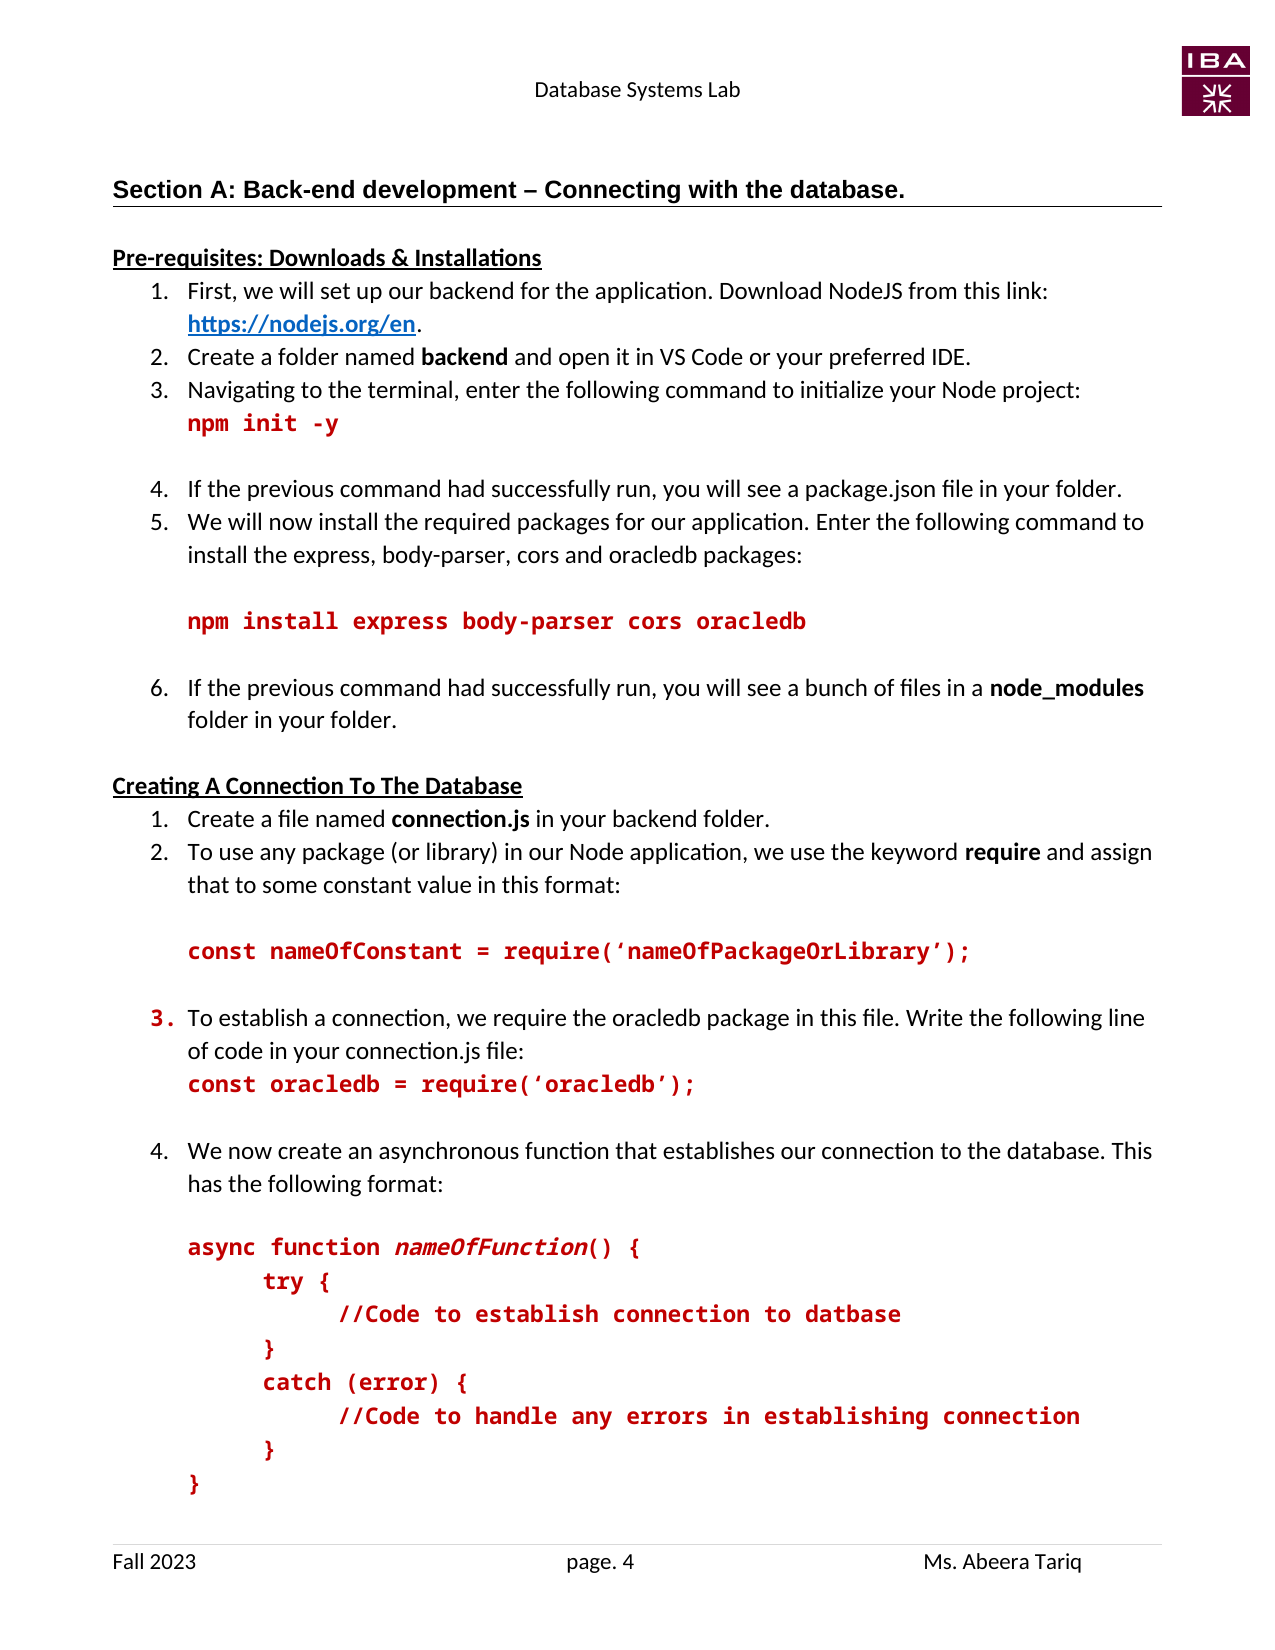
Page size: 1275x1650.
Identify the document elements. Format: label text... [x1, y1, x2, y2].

text //Code to establish connection to datbase [262, 1298, 1162, 1329]
text try { [262, 1264, 1162, 1296]
list Navigating to the terminal, enter the following command to initialize your Node project: [150, 374, 1162, 404]
list To use any package (or library) in our Node application, we use the keyword require and assign that to some constant value in this format: [150, 836, 1162, 900]
list Create a folder named backend and open it in VS Code or your preferred IDE. [150, 341, 1162, 371]
text } [187, 1467, 1162, 1498]
picture [1181, 46, 1250, 116]
text } [262, 1433, 1162, 1464]
list First, we will set up our backend for the application. Download NodeJS from this link: https://nodejs.org/en. [150, 275, 1162, 338]
text catch (error) { [262, 1366, 1162, 1397]
text npm install express body-parser cors oracledb [187, 605, 1162, 636]
list Create a file named connection.js in your backend folder. [150, 803, 1162, 834]
subtitle Section A: Back-end development – Connecting with the database. [112, 175, 1162, 207]
text //Code to handle any errors in establishing connection [262, 1399, 1162, 1431]
list We will now install the required packages for our application. Enter the following command to install the express, body-parser, cors and oracledb packages: [150, 506, 1162, 570]
list We now create an asynchronous function that establishes our connection to the database. This has the following format: [150, 1135, 1162, 1229]
text npm init -y [187, 407, 1162, 438]
text Pre-requisites: Downloads & Installations [112, 242, 1162, 273]
list To establish a connection, we require the oracledb package in this file. Write the following line of code in your connection.js file: const oracledb = require(‘oracledb’); [150, 1002, 1162, 1099]
text const nameOfConstant = require(‘nameOfPackageOrLibrary’); [187, 935, 1162, 966]
text async function nameOfFunction() { [187, 1231, 1162, 1262]
text Creating A Connection To The Database [112, 770, 1162, 801]
text } [262, 1332, 1162, 1363]
list If the previous command had successfully run, you will see a package.json file in your folder. [150, 473, 1162, 504]
list If the previous command had successfully run, you will see a bunch of files in a node_modules folder in your folder. [150, 672, 1162, 735]
